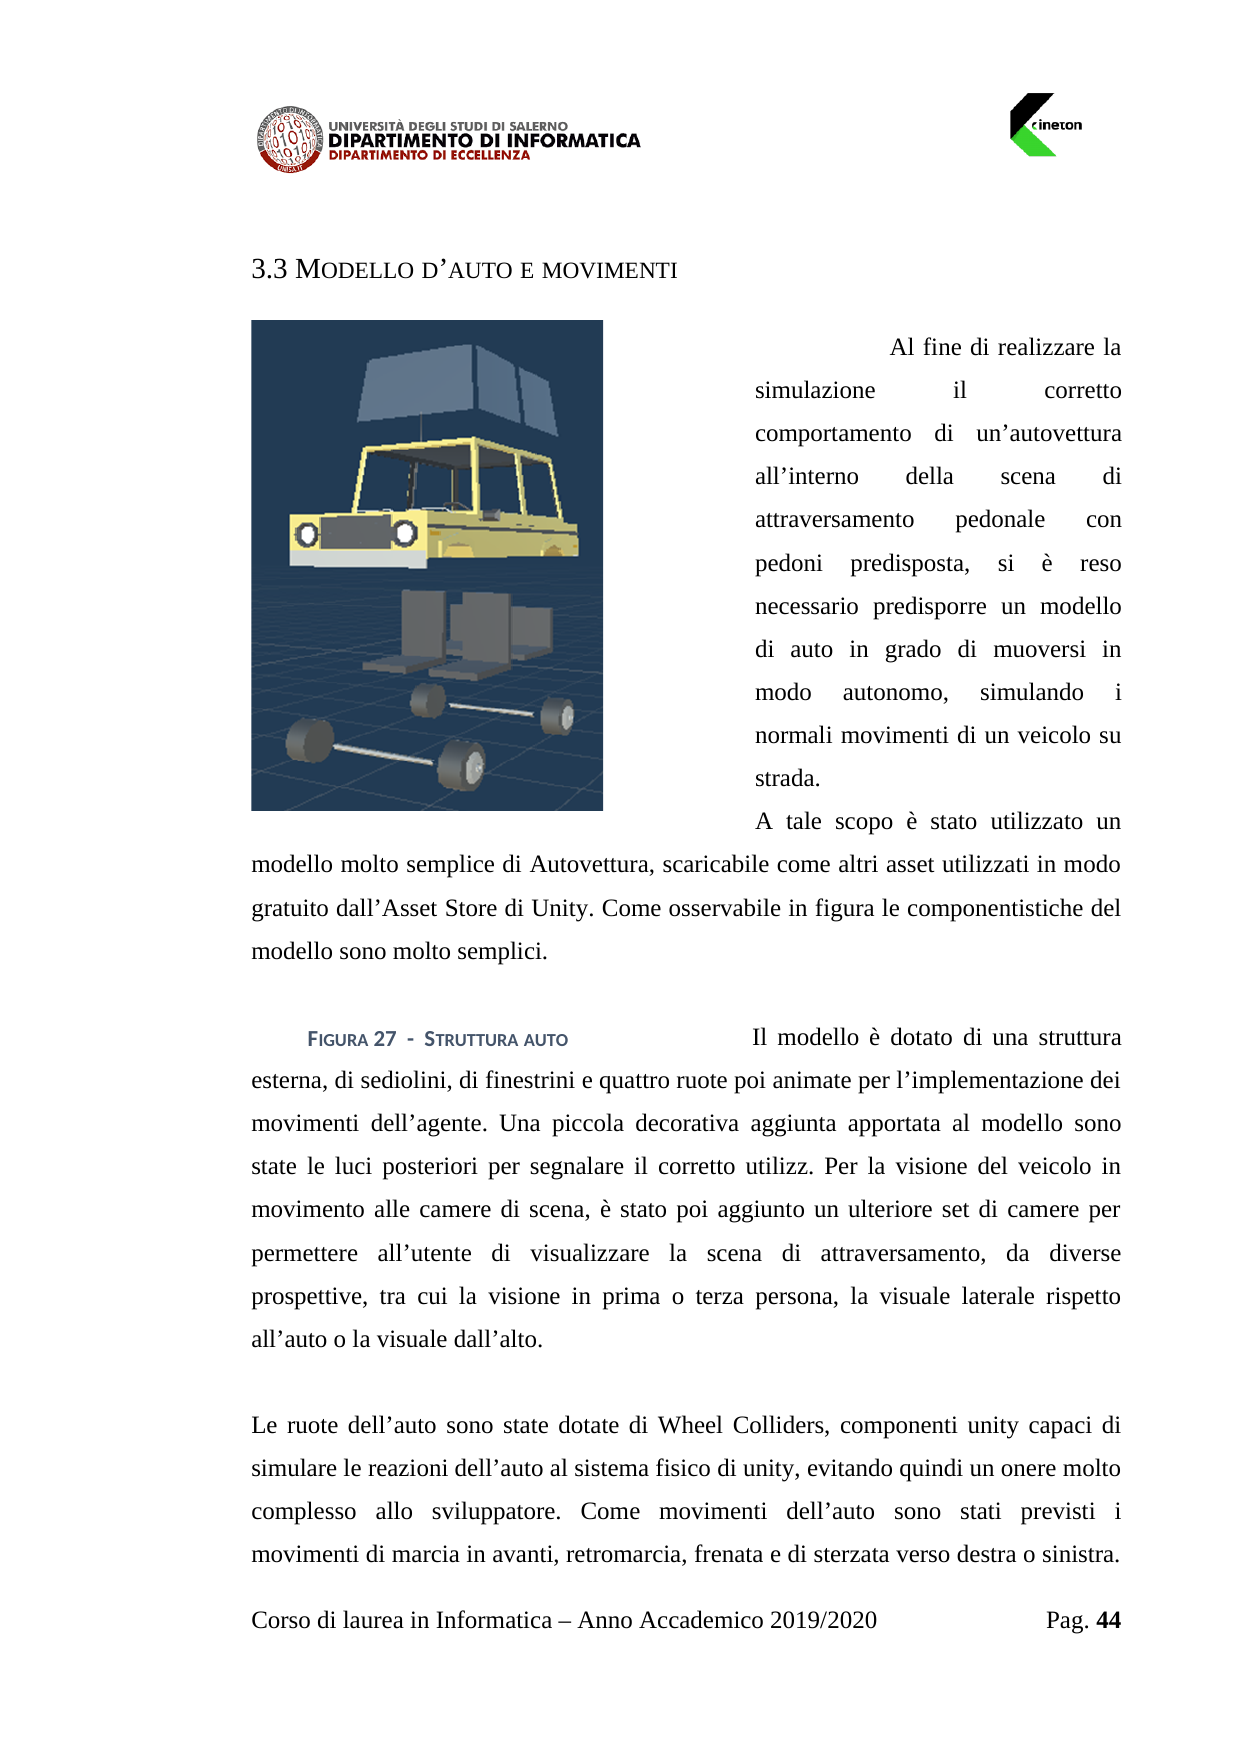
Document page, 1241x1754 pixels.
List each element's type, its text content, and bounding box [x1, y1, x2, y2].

text Al fine di realizzare la simulazione il corretto comportamento di un’autovettura all’interno della scena di attraversamento pedonale con pedoni predisposta, si è reso necessario predisporre un modello di auto in grado di muoversi in modo autonomo, simulando i normali movimenti di un veicolo su strada. [603, 332, 1122, 792]
text Il modello è dotato di una struttura esterna, di sediolini, di finestrini e quattro ruote poi animate per l’implementazione dei movimenti dell’agente. Una piccola decorativa aggiunta apportata al modello sono state le luci posteriori per segnalare il corretto utilizz. Per la visione del veicolo in movimento alle camere di scena, è stato poi aggiunto un ulteriore set di camere per permettere all’utente di visualizzare la scena di attraversamento, da diverse prospettive, tra cui la visione in prima o terza persona, la visuale laterale rispetto all’auto o la visuale dall’alto. [251, 1022, 1122, 1353]
picture [251, 102, 645, 177]
picture [250, 320, 603, 808]
text A tale scopo è stato utilizzato un modello molto semplice di Autovettura, scaricabile come altri asset utilizzati in modo gratuito dall’Asset Store di Unity. Come osservabile in figura le componentistiche del modello sono molto semplici. [251, 806, 1122, 964]
picture [987, 73, 1102, 177]
subtitle 3.3 Modello d’auto e movimenti [251, 252, 1122, 285]
